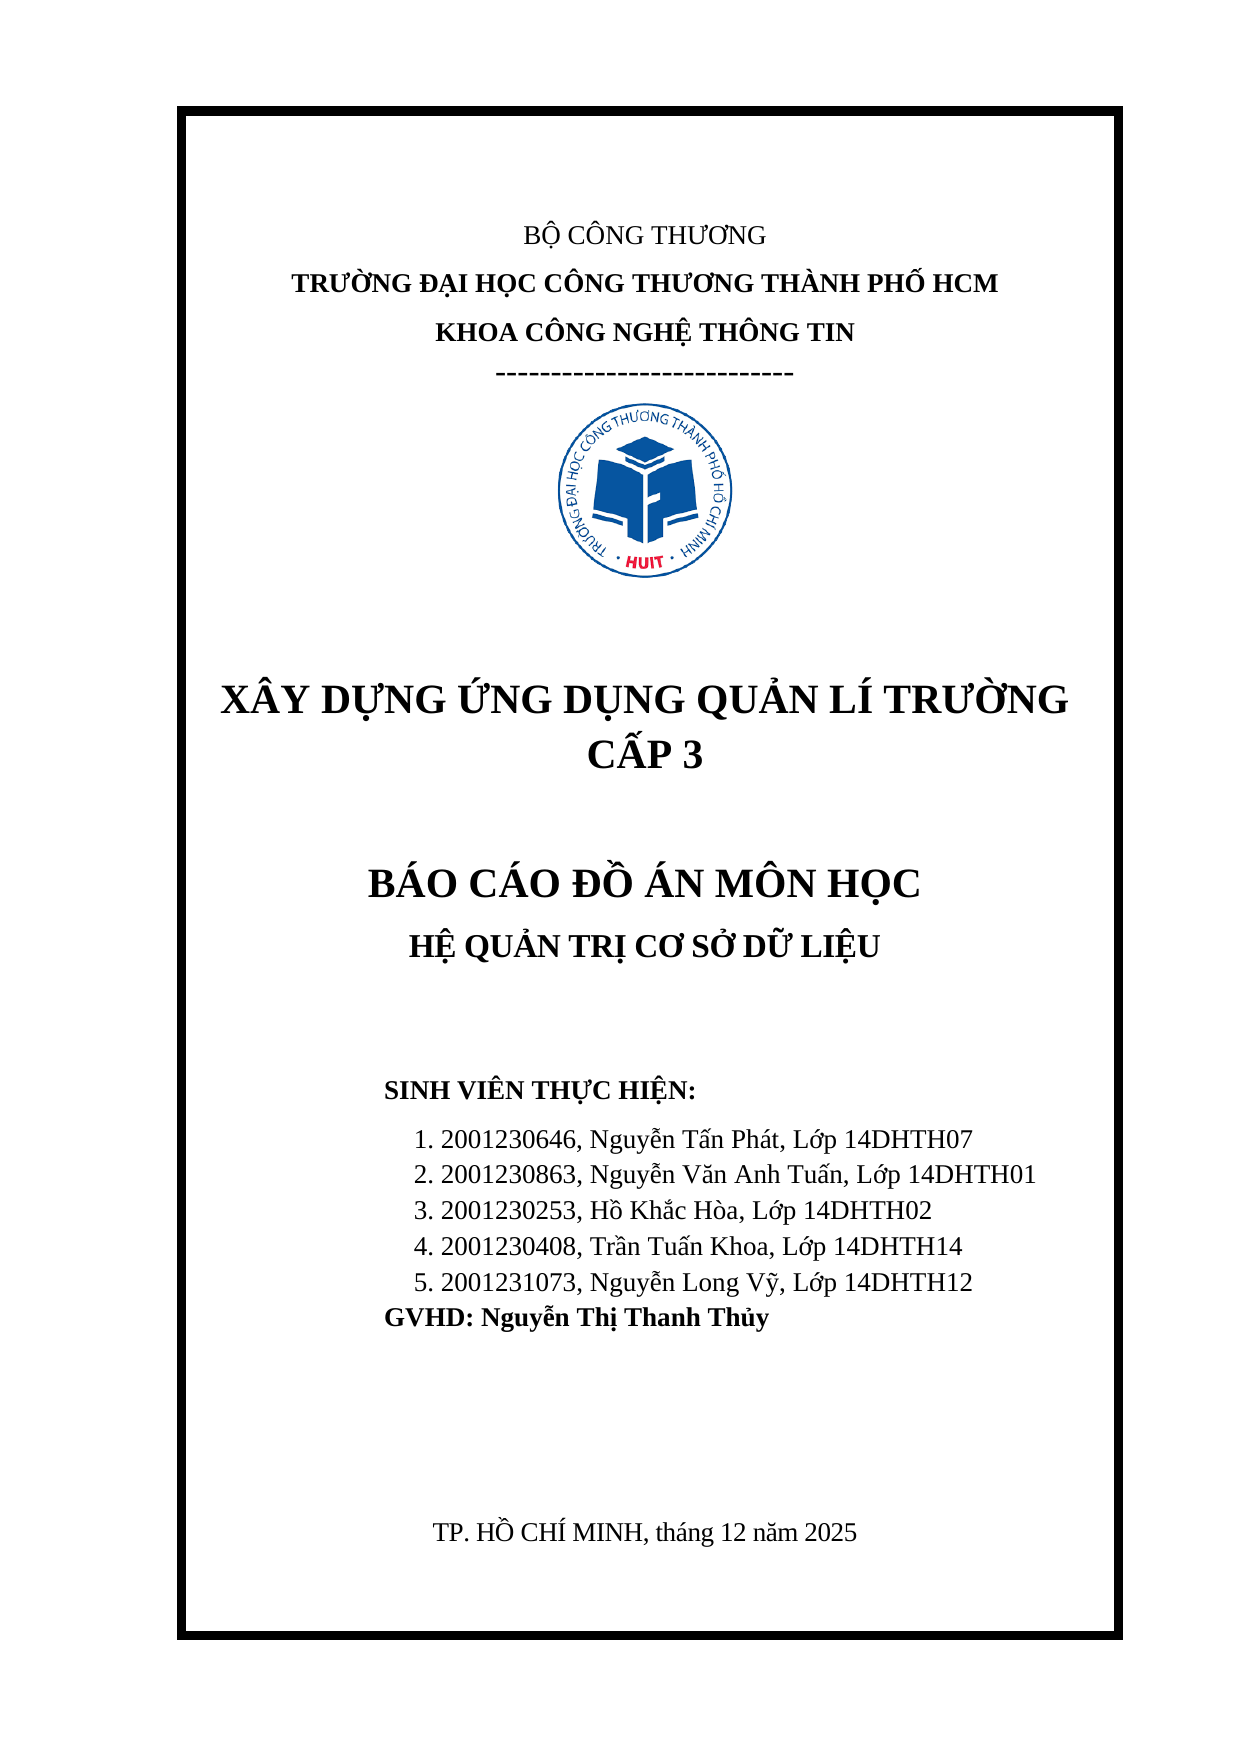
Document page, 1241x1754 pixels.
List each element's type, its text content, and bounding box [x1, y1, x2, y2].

text HỆ QUẢN TRỊ CƠ SỞ DỮ LIỆU [207, 926, 1083, 964]
text 2. 2001230863, Nguyễn Văn Anh Tuấn, Lớp 14DHTH01 [207, 1158, 1083, 1189]
text 1. 2001230646, Nguyễn Tấn Phát, Lớp 14DHTH07 [207, 1123, 1083, 1154]
text 4. 2001230408, Trần Tuấn Khoa, Lớp 14DHTH14 [207, 1230, 1083, 1261]
text XÂY DỰNG ỨNG DỤNG QUẢN LÍ TRƯỜNG CẤP 3 [207, 675, 1083, 778]
text 5. 2001231073, Nguyễn Long Vỹ, Lớp 14DHTH12 [207, 1266, 1083, 1297]
text TRƯỜNG ĐẠI HỌC CÔNG THƯƠNG THÀNH PHỐ HCM [207, 267, 1083, 299]
text --------------------------- [207, 351, 1083, 390]
picture [555, 401, 734, 580]
text KHOA CÔNG NGHỆ THÔNG TIN [207, 316, 1083, 347]
text GVHD: Nguyễn Thị Thanh Thủy [207, 1301, 1083, 1332]
text TP. HỒ CHÍ MINH, tháng 12 năm 2025 [207, 1517, 1083, 1548]
text BỘ CÔNG THƯƠNG [207, 219, 1083, 250]
text BÁO CÁO ĐỒ ÁN MÔN HỌC [207, 859, 1083, 907]
text SINH VIÊN THỰC HIỆN: [207, 1074, 1083, 1106]
text 3. 2001230253, Hồ Khắc Hòa, Lớp 14DHTH02 [207, 1194, 1083, 1225]
